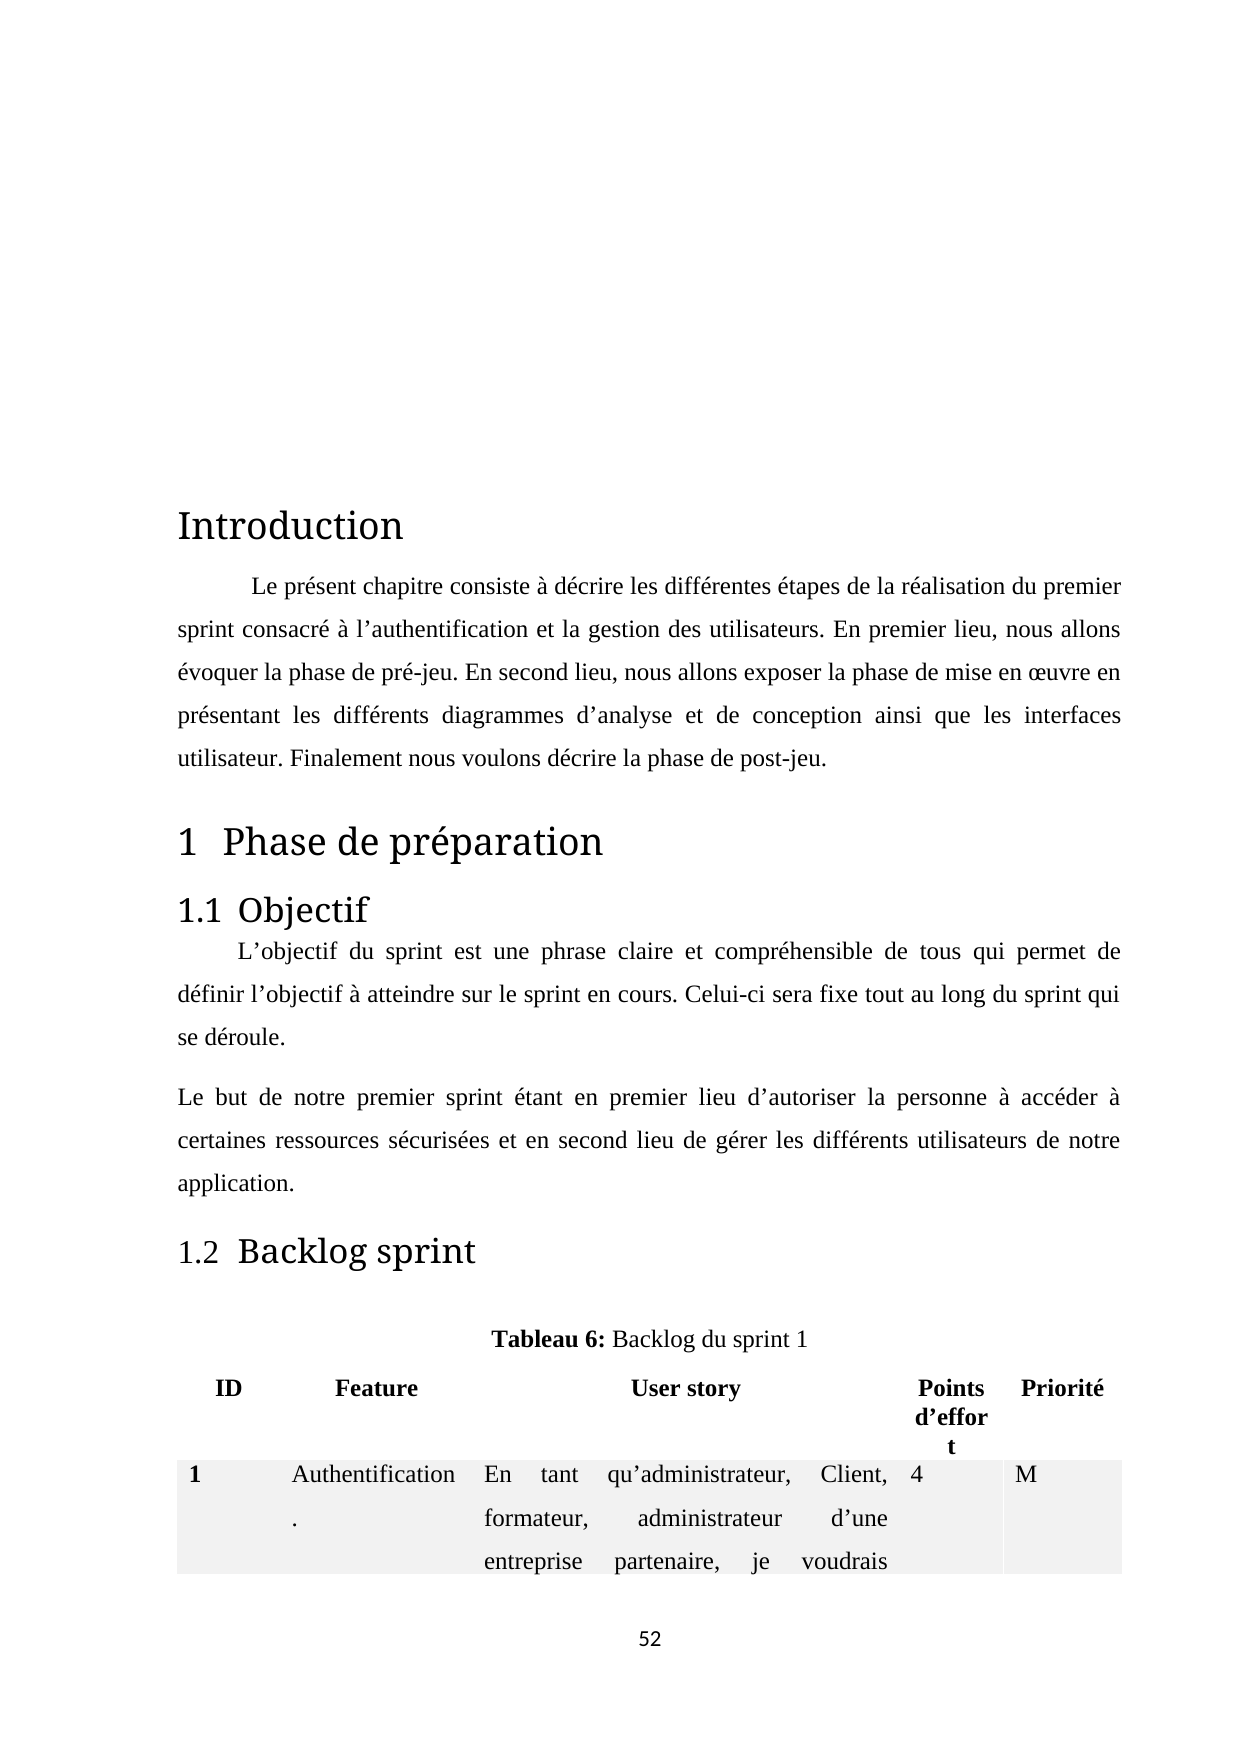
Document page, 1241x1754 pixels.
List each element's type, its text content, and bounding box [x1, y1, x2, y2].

text Tableau 6: Backlog du sprint 1 [177, 1324, 1122, 1352]
table_header Priorité [1004, 1373, 1122, 1459]
subtitle Objectif [177, 887, 1122, 932]
text Le but de notre premier sprint étant en premier lieu d’autoriser la personne à accéder à certaines ressources sécurisées et en second lieu de gérer les différents utilisateurs de notre application. [177, 1082, 1122, 1197]
text Le présent chapitre consiste à décrire les différentes étapes de la réalisation du premier sprint consacré à l’authentification et la gestion des utilisateurs. En premier lieu, nous allons évoquer la phase de pré-jeu. En second lieu, nous allons exposer la phase de mise en œuvre en présentant les différents diagrammes d’analyse et de conception ainsi que les interfaces utilisateur. Finalement nous voulons décrire la phase de post-jeu. [177, 571, 1122, 772]
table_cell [473, 1460, 899, 1574]
table_header ID [177, 1373, 280, 1459]
subtitle Introduction [177, 499, 1122, 551]
text L’objectif du sprint est une phrase claire et compréhensible de tous qui permet de définir l’objectif à atteindre sur le sprint en cours. Celui-ci sera fixe tout au long du sprint qui se déroule. [177, 936, 1122, 1051]
table_cell 4 [899, 1460, 1003, 1574]
table_cell M [1004, 1460, 1122, 1574]
subtitle Phase de préparation [177, 816, 1122, 867]
subtitle Backlog sprint [177, 1228, 1122, 1273]
table_header Feature [280, 1373, 473, 1459]
table_header User story [473, 1373, 899, 1459]
table_cell 1 [177, 1460, 280, 1574]
table_header Points d’effort [899, 1373, 1003, 1459]
table_cell Authentification. [280, 1460, 473, 1574]
